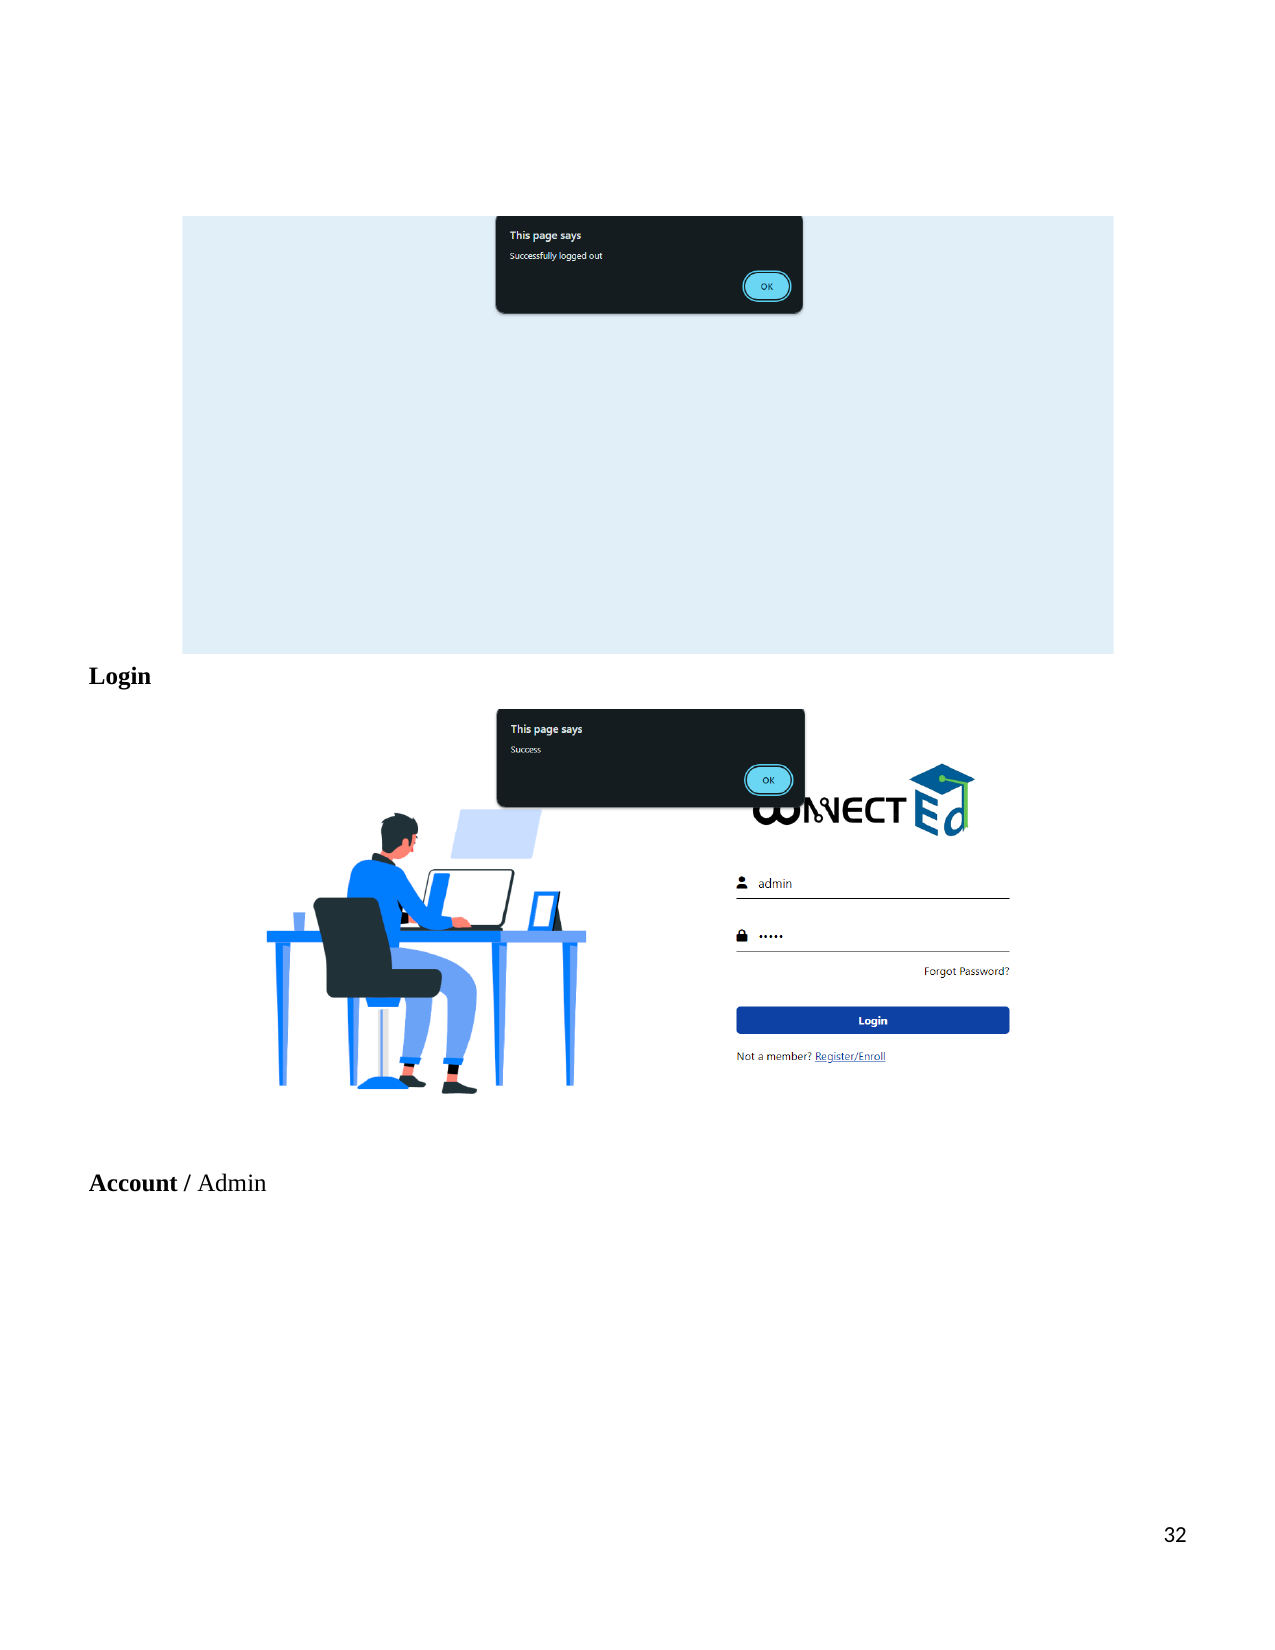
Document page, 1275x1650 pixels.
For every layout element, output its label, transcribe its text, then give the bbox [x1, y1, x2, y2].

picture [182, 216, 1114, 654]
picture [182, 709, 1114, 1149]
